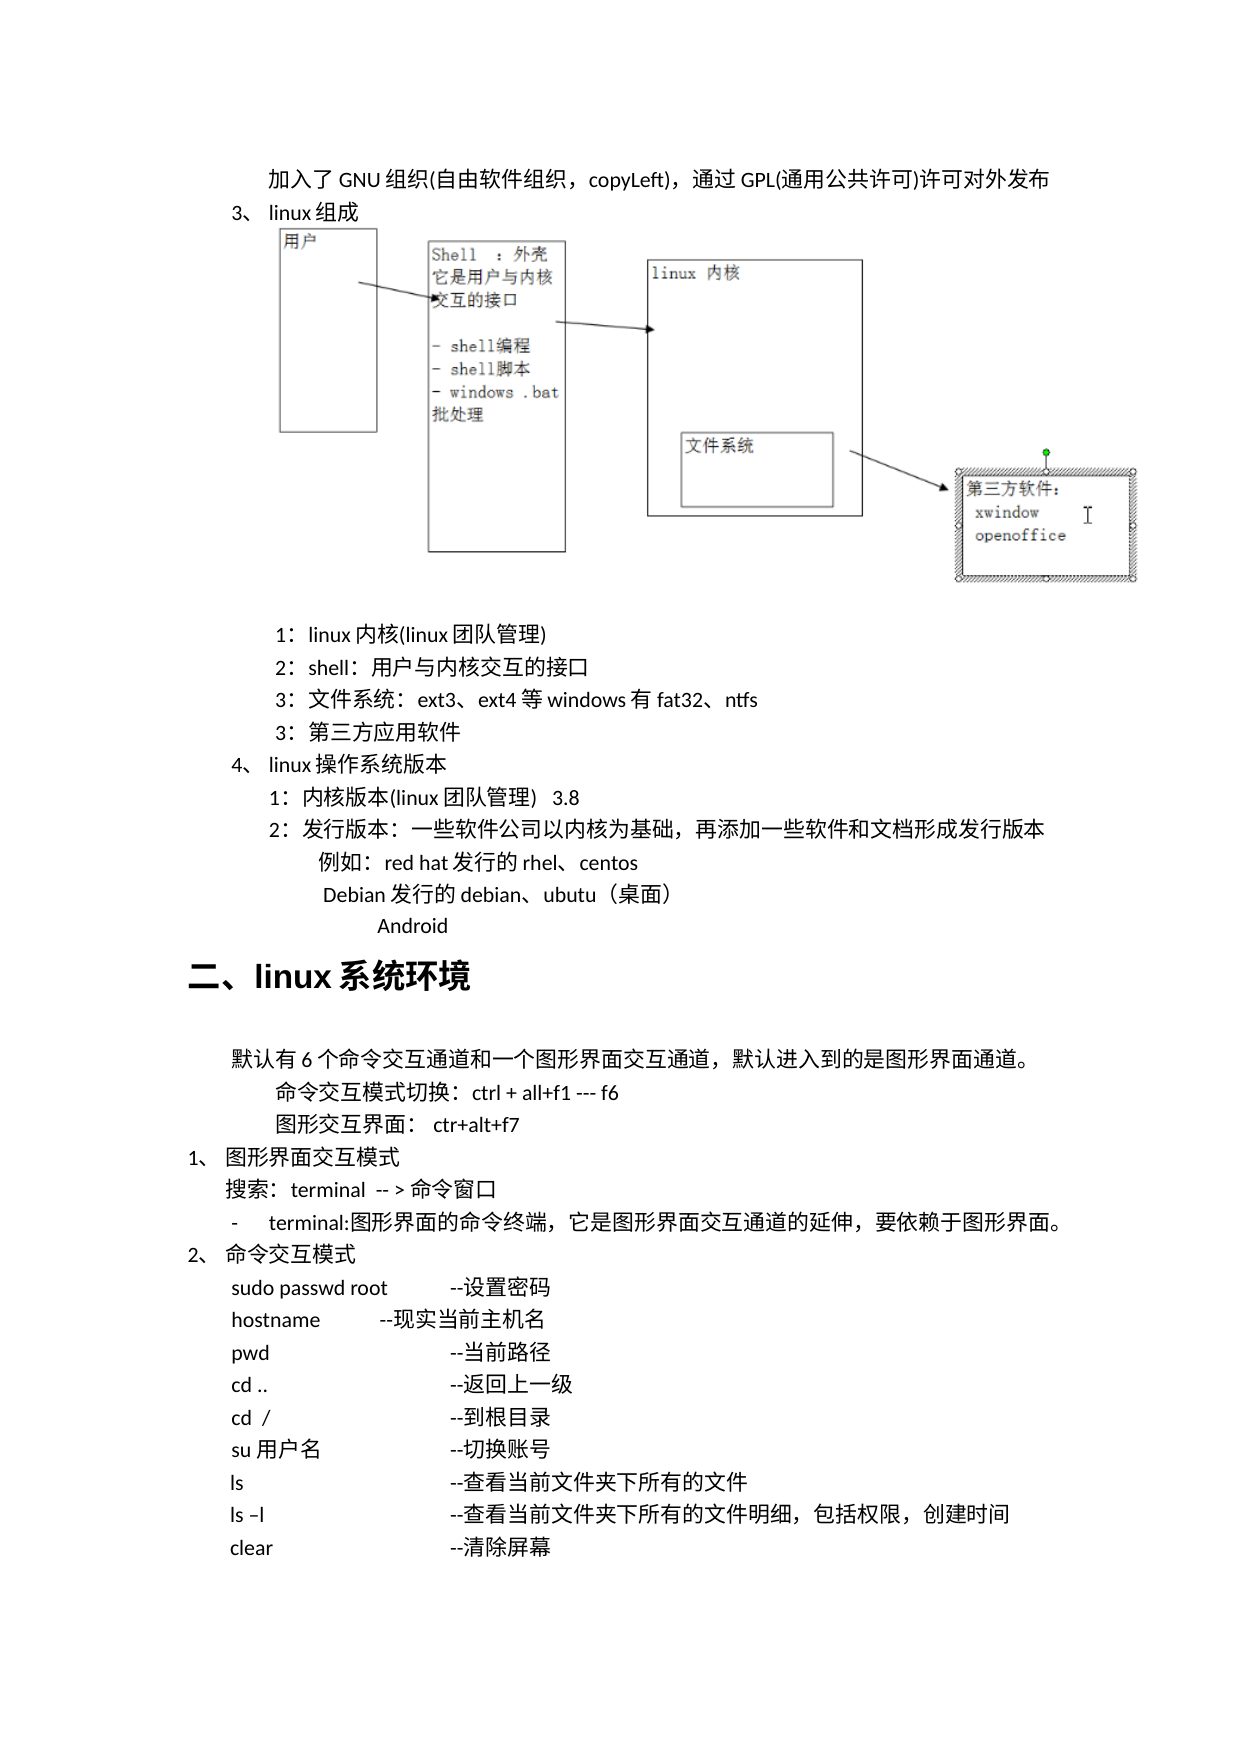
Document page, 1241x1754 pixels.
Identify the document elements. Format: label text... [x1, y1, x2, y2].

list 命令交互模式 [187, 1237, 1053, 1269]
list 例如：red hat发行的rhel、centos [269, 844, 1053, 877]
list terminal:图形界面的命令终端，它是图形界面交互通道的延伸，要依赖于图形界面。 [231, 1204, 1053, 1237]
list sudo passwd root --设置密码 [231, 1269, 1053, 1302]
list 2：shell：用户与内核交互的接口 [275, 649, 1053, 682]
text 默认有6个命令交互通道和一个图形界面交互通道，默认进入到的是图形界面通道。 [187, 1042, 1053, 1074]
text ls –l --查看当前文件夹下所有的文件明细，包括权限，创建时间 [187, 1497, 1053, 1529]
text ls --查看当前文件夹下所有的文件 [187, 1464, 1053, 1497]
list 1：内核版本(linux团队管理) 3.8 [269, 779, 1053, 812]
list linux组成 [231, 194, 1053, 227]
list 2：发行版本：一些软件公司以内核为基础，再添加一些软件和文档形成发行版本 [269, 812, 1053, 844]
list 加入了GNU组织(自由软件组织，copyLeft)，通过GPL(通用公共许可)许可对外发布 [269, 162, 1053, 194]
text clear --清除屏幕 [187, 1529, 1053, 1562]
list 3：文件系统：ext3、ext4等windows有fat32、ntfs [275, 682, 1053, 714]
text 图形交互界面： ctr+alt+f7 [187, 1107, 1053, 1139]
subtitle 二、linux系统环境 [187, 942, 1053, 1007]
list 3：第三方应用软件 [275, 714, 1053, 747]
list 1：linux内核(linux团队管理) [275, 617, 1053, 649]
text 命令交互模式切换：ctrl + all+f1 --- f6 [187, 1074, 1053, 1107]
list hostname --现实当前主机名 [231, 1302, 1053, 1334]
list cd .. --返回上一级 [231, 1367, 1053, 1399]
list Debian发行的debian、ubutu（桌面） [269, 877, 1053, 909]
list pwd --当前路径 [231, 1334, 1053, 1367]
list linux操作系统版本 [231, 747, 1053, 779]
list cd / --到根目录 [231, 1399, 1053, 1432]
list 图形界面交互模式 [187, 1139, 1053, 1172]
list 搜索：terminal -- > 命令窗口 [225, 1172, 1053, 1204]
picture [275, 227, 1141, 586]
list Android [269, 909, 1053, 942]
text su 用户名 --切换账号 [187, 1432, 1053, 1464]
